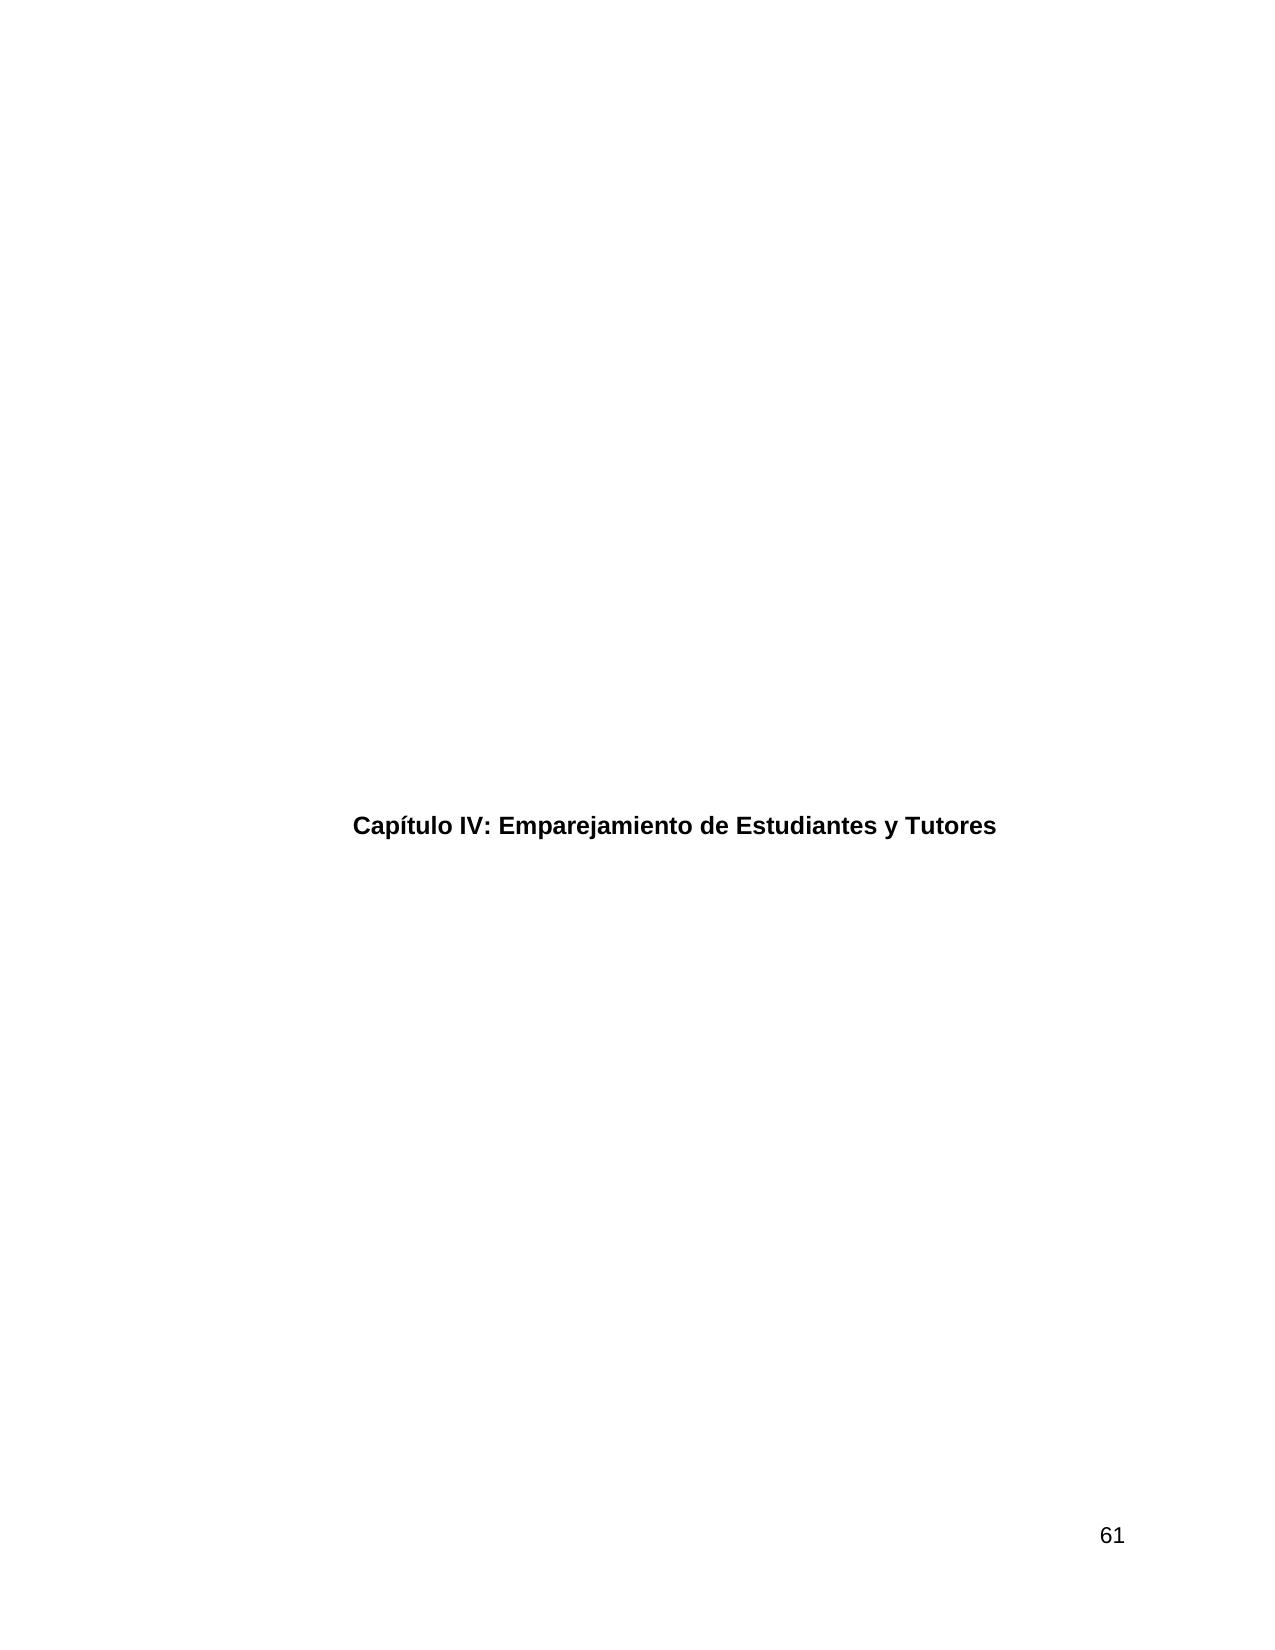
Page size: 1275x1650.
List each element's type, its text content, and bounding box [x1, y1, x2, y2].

subtitle Capítulo IV: Emparejamiento de Estudiantes y Tutores [225, 811, 1125, 839]
